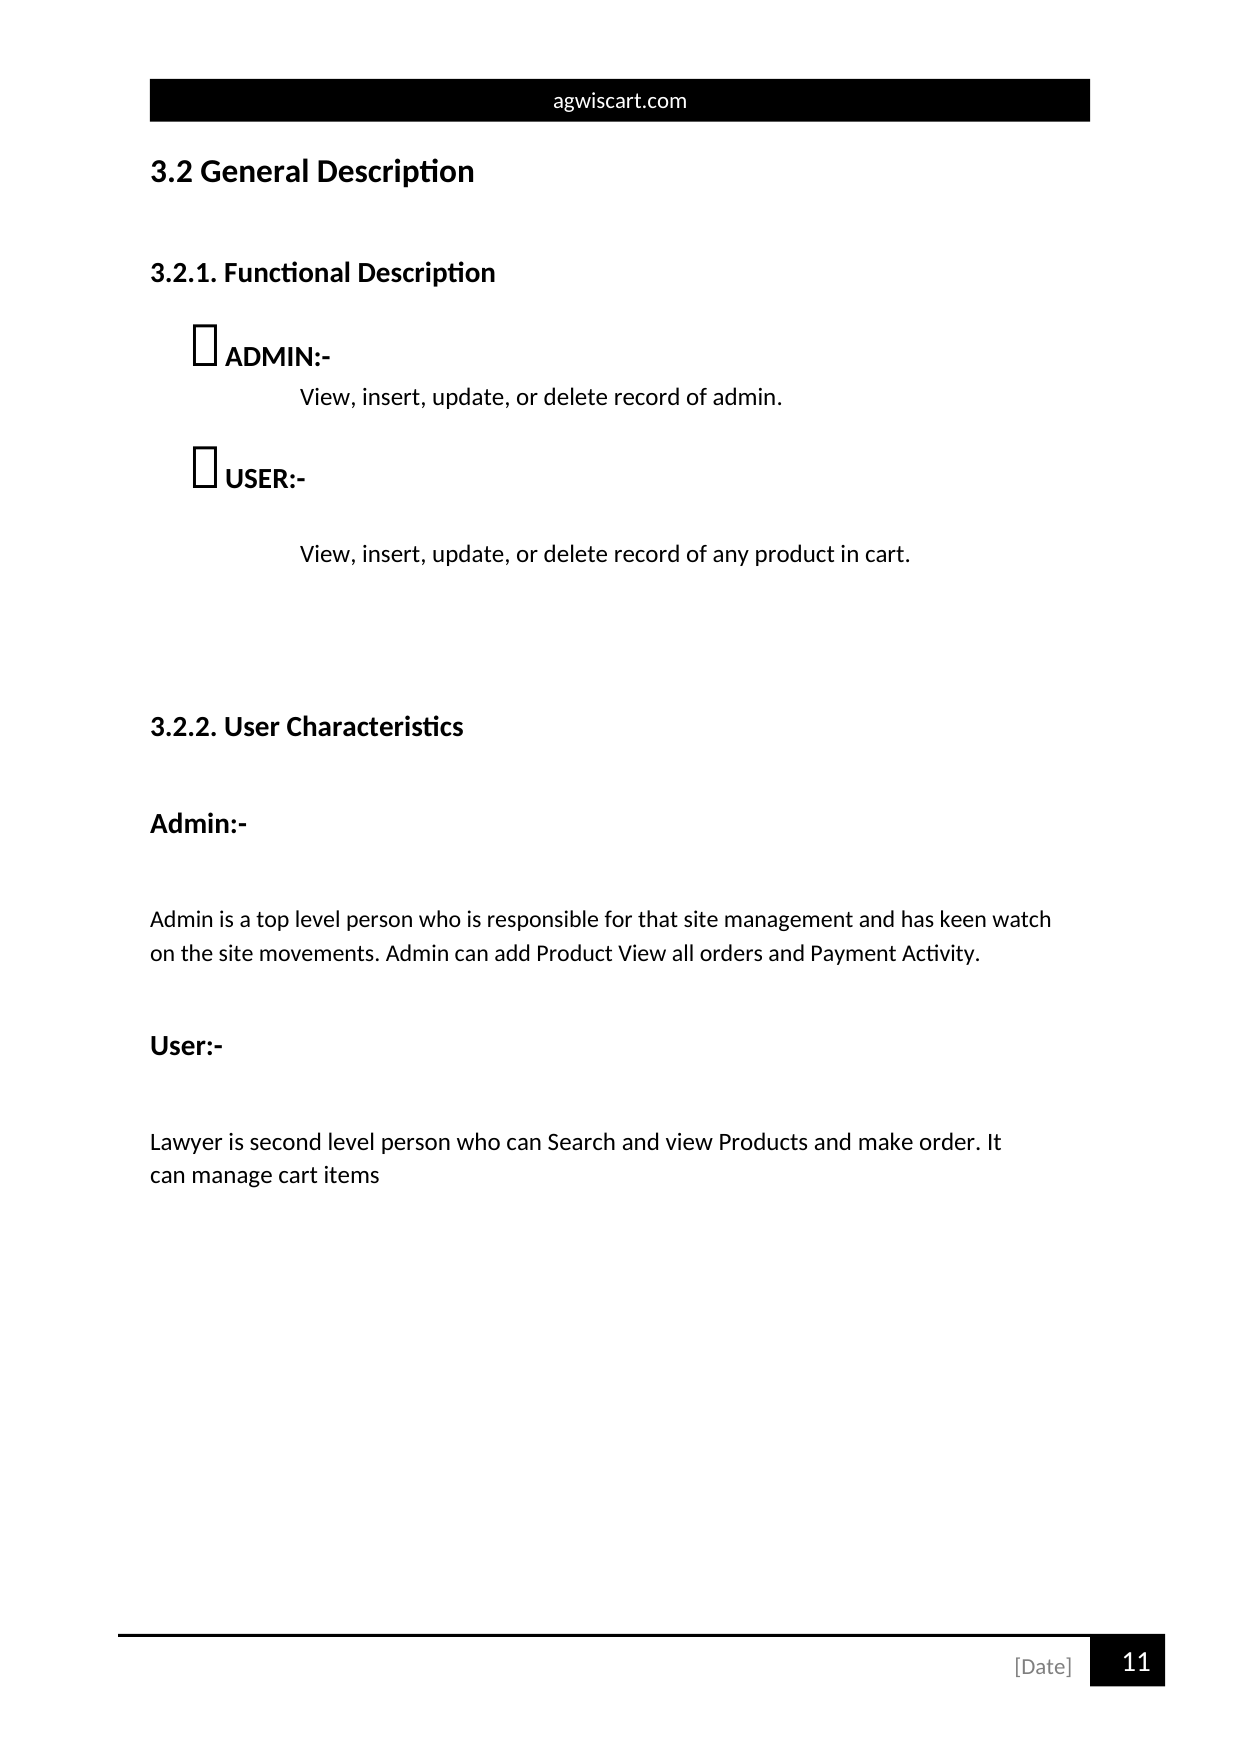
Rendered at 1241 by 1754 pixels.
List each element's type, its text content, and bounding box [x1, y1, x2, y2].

text Admin is a top level person who is responsible for that site management and has keen watch on the site movements. Admin can add Product View all orders and Payment Activity. [150, 904, 1071, 968]
text View, insert, update, or delete record of any product in cart. [300, 538, 1090, 569]
text 3.2.1. Functional Description [150, 254, 1090, 289]
text User:- [150, 1027, 1090, 1063]
text View, insert, update, or delete record of admin. [300, 381, 1090, 412]
text Lawyer is second level person who can Search and view Products and make order. It can manage cart items [150, 1126, 1005, 1190]
text Admin:- [150, 806, 1090, 841]
list USER:- [187, 431, 1090, 502]
list ADMIN:- [187, 309, 1090, 381]
text 3.2 General Description [150, 150, 1090, 191]
text 3.2.2. User Characteristics [150, 708, 1090, 743]
